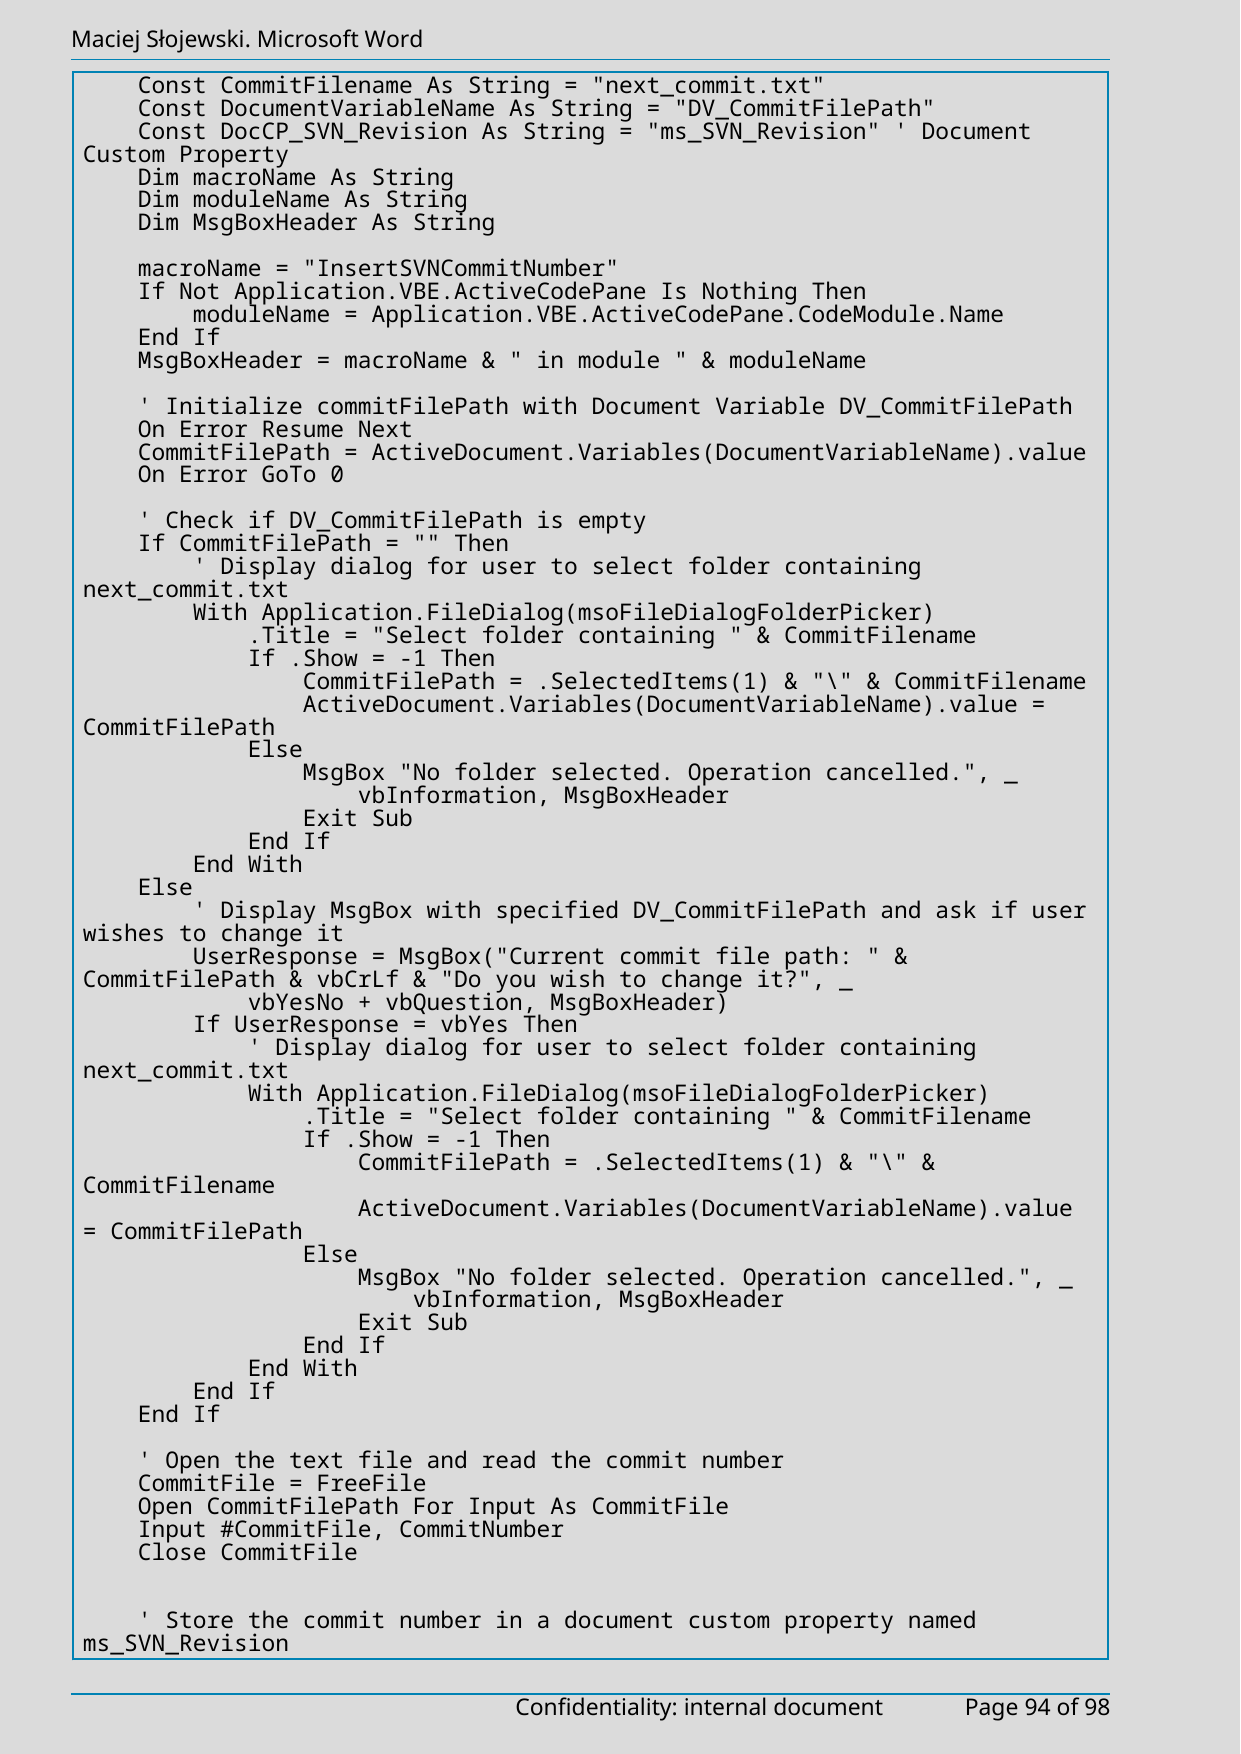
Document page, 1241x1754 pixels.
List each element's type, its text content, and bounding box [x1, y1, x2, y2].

text moduleName = Application.VBE.ActiveCodePane.CodeModule.Name [74, 300, 1107, 323]
text If .Show = -1 Then [74, 644, 1107, 667]
text UserResponse = MsgBox("Current commit file path: " & CommitFilePath & vbCrLf & "Do you wish to change it?", _ [74, 942, 1107, 987]
text Else [74, 1239, 1107, 1262]
text Const DocumentVariableName As String = "DV_CommitFilePath" [74, 94, 1107, 117]
text ' Initialize commitFilePath with Document Variable DV_CommitFilePath [74, 392, 1107, 414]
text End If [74, 1331, 1107, 1354]
text End If [74, 323, 1107, 346]
text Exit Sub [74, 1308, 1107, 1331]
text End With [74, 850, 1107, 873]
text Dim MsgBoxHeader As String [74, 208, 1107, 235]
text Else [74, 873, 1107, 896]
text ' Display dialog for user to select folder containing next_commit.txt [74, 552, 1107, 598]
text .Title = "Select folder containing " & CommitFilename [74, 621, 1107, 644]
text macroName = "InsertSVNCommitNumber" [74, 254, 1107, 277]
text If Not Application.VBE.ActiveCodePane Is Nothing Then [74, 277, 1107, 300]
text Exit Sub [74, 804, 1107, 827]
text Dim macroName As String [74, 162, 1107, 185]
text With Application.FileDialog(msoFileDialogFolderPicker) [74, 1079, 1107, 1102]
text If CommitFilePath = "" Then [74, 529, 1107, 552]
text vbInformation, MsgBoxHeader [74, 1285, 1107, 1308]
text Close CommitFile [74, 1537, 1107, 1564]
text CommitFile = FreeFile [74, 1469, 1107, 1492]
text CommitFilePath = .SelectedItems(1) & "\" & CommitFilename [74, 1148, 1107, 1194]
text Open CommitFilePath For Input As CommitFile [74, 1492, 1107, 1514]
text CommitFilePath = .SelectedItems(1) & "\" & CommitFilename [74, 667, 1107, 689]
text Const CommitFilename As String = "next_commit.txt" [74, 73, 1107, 94]
text ' Display dialog for user to select folder containing next_commit.txt [74, 1033, 1107, 1079]
text On Error Resume Next [74, 414, 1107, 437]
text ActiveDocument.Variables(DocumentVariableName).value = CommitFilePath [74, 1194, 1107, 1239]
text End If [74, 827, 1107, 850]
text MsgBox "No folder selected. Operation cancelled.", _ [74, 758, 1107, 781]
text If .Show = -1 Then [74, 1125, 1107, 1148]
text ActiveDocument.Variables(DocumentVariableName).value = CommitFilePath [74, 689, 1107, 735]
text If UserResponse = vbYes Then [74, 1010, 1107, 1033]
text ' Display MsgBox with specified DV_CommitFilePath and ask if user wishes to change it [74, 896, 1107, 942]
text With Application.FileDialog(msoFileDialogFolderPicker) [74, 598, 1107, 621]
text Dim moduleName As String [74, 185, 1107, 208]
text MsgBoxHeader = macroName & " in module " & moduleName [74, 346, 1107, 373]
text MsgBox "No folder selected. Operation cancelled.", _ [74, 1262, 1107, 1285]
text vbYesNo + vbQuestion, MsgBoxHeader) [74, 987, 1107, 1010]
text ' Open the text file and read the commit number [74, 1446, 1107, 1469]
text CommitFilePath = ActiveDocument.Variables(DocumentVariableName).value [74, 437, 1107, 460]
text On Error GoTo 0 [74, 460, 1107, 487]
text vbInformation, MsgBoxHeader [74, 781, 1107, 804]
text .Title = "Select folder containing " & CommitFilename [74, 1102, 1107, 1125]
text End If [74, 1377, 1107, 1400]
text Const DocCP_SVN_Revision As String = "ms_SVN_Revision" ' Document Custom Property [74, 117, 1107, 162]
text Input #CommitFile, CommitNumber [74, 1514, 1107, 1537]
text ' Check if DV_CommitFilePath is empty [74, 506, 1107, 529]
text ' Store the commit number in a document custom property named ms_SVN_Revision [74, 1606, 1107, 1658]
text End If [74, 1400, 1107, 1427]
text End With [74, 1354, 1107, 1377]
text Else [74, 735, 1107, 758]
